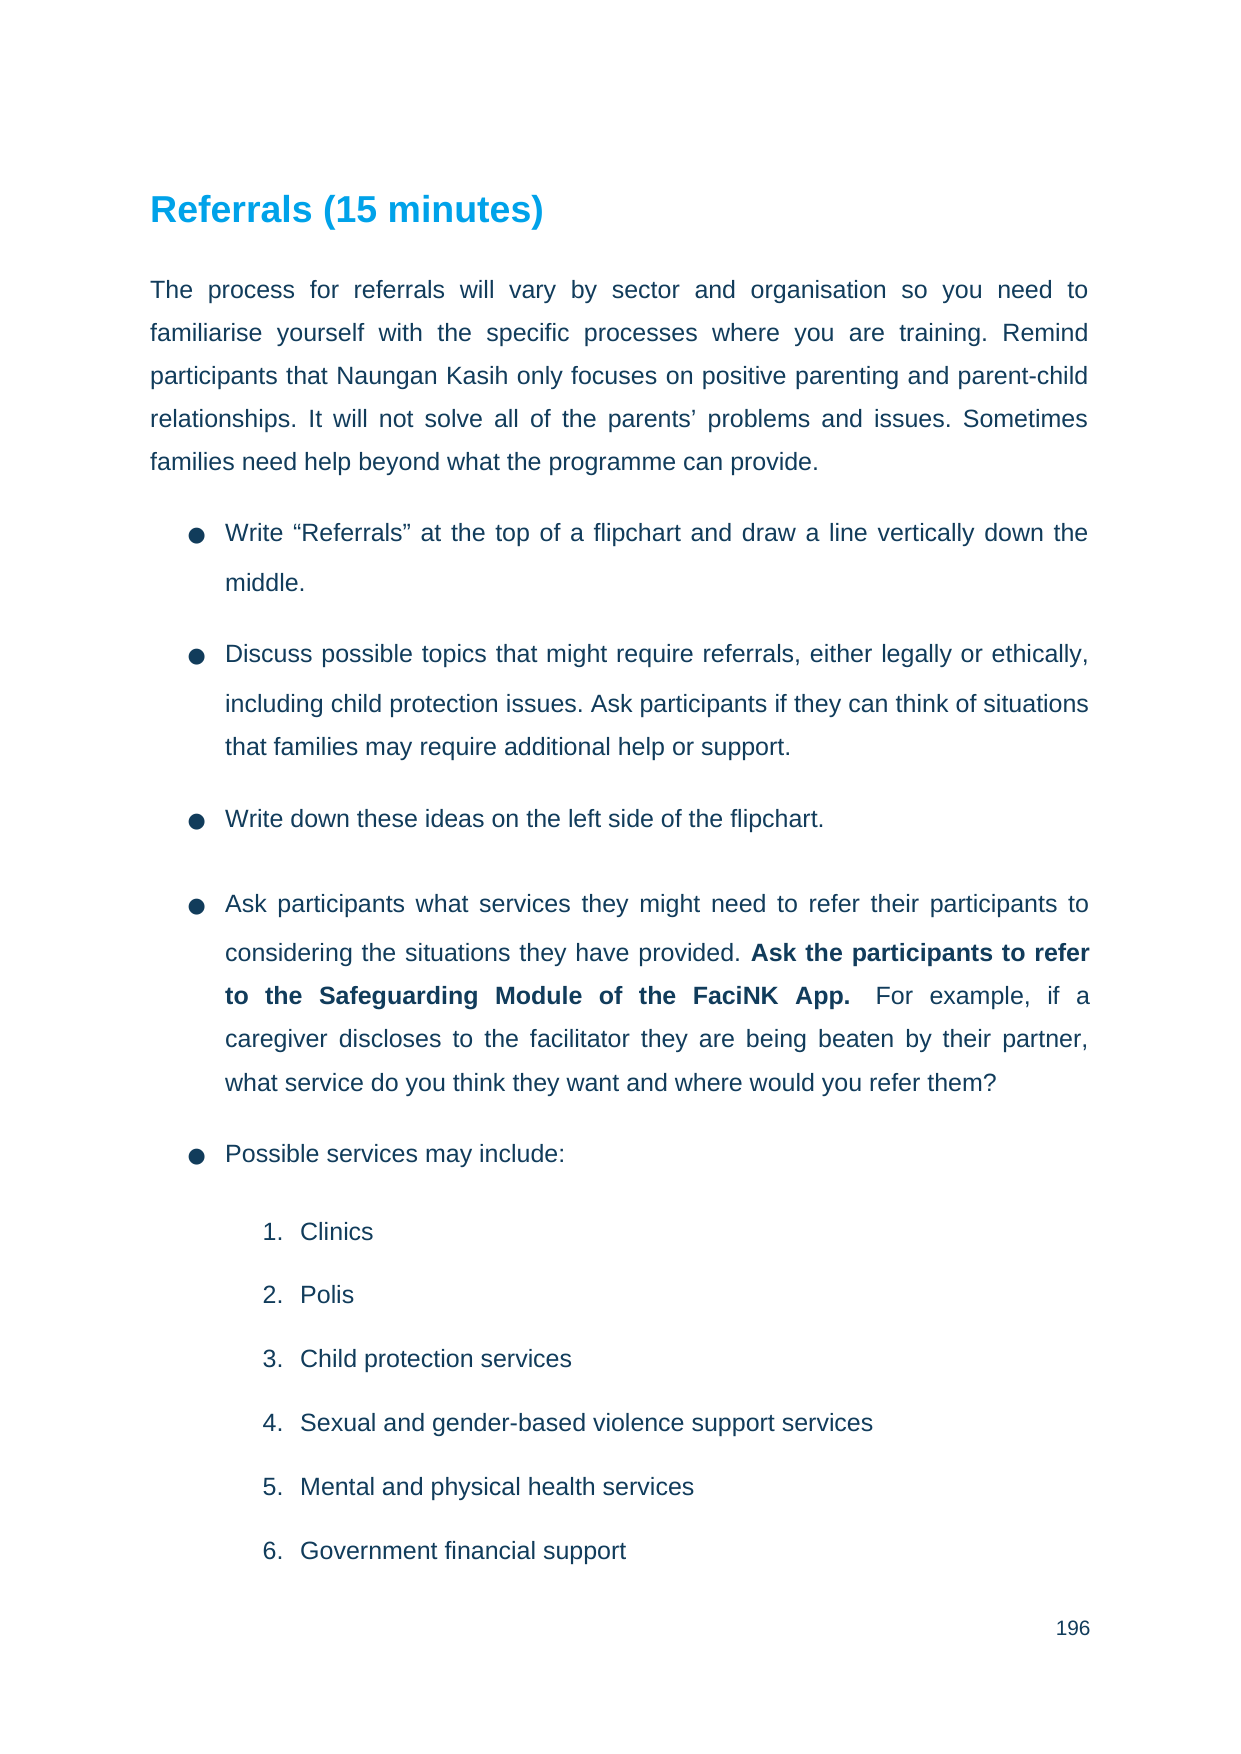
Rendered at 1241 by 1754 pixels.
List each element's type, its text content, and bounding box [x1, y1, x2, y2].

list Sexual and gender-based violence support services [262, 1408, 1090, 1437]
list Government financial support [262, 1536, 1090, 1565]
list Write down these ideas on the left side of the flipchart. [187, 796, 1090, 839]
text The process for referrals will vary by sector and organisation so you need to familiarise yourself with the specific processes where you are training. Remind participants that Naungan Kasih only focuses on positive parenting and parent-child relationships. It will not solve all of the parents’ problems and issues. Sometimes families need help beyond what the programme can provide. [150, 274, 1090, 476]
list Mental and physical health services [262, 1472, 1090, 1501]
subtitle Referrals (15 minutes) [150, 187, 1090, 231]
list Possible services may include: [187, 1132, 1090, 1174]
list Polis [262, 1280, 1090, 1309]
list Ask participants what services they might need to refer their participants to considering the situations they have provided. Ask the participants to refer to the Safeguarding Module of the FaciNK App. For example, if a caregiver discloses to the facilitator they are being beaten by their partner, what service do you think they want and where would you refer them? [187, 881, 1090, 1096]
list Discuss possible topics that might require referrals, either legally or ethically, including child protection issues. Ask participants if they can think of situations that families may require additional help or support. [187, 632, 1090, 761]
list Child protection services [262, 1344, 1090, 1373]
list Clinics [262, 1216, 1090, 1245]
list Write “Referrals” at the top of a flipchart and draw a line vertically down the middle. [187, 511, 1090, 597]
